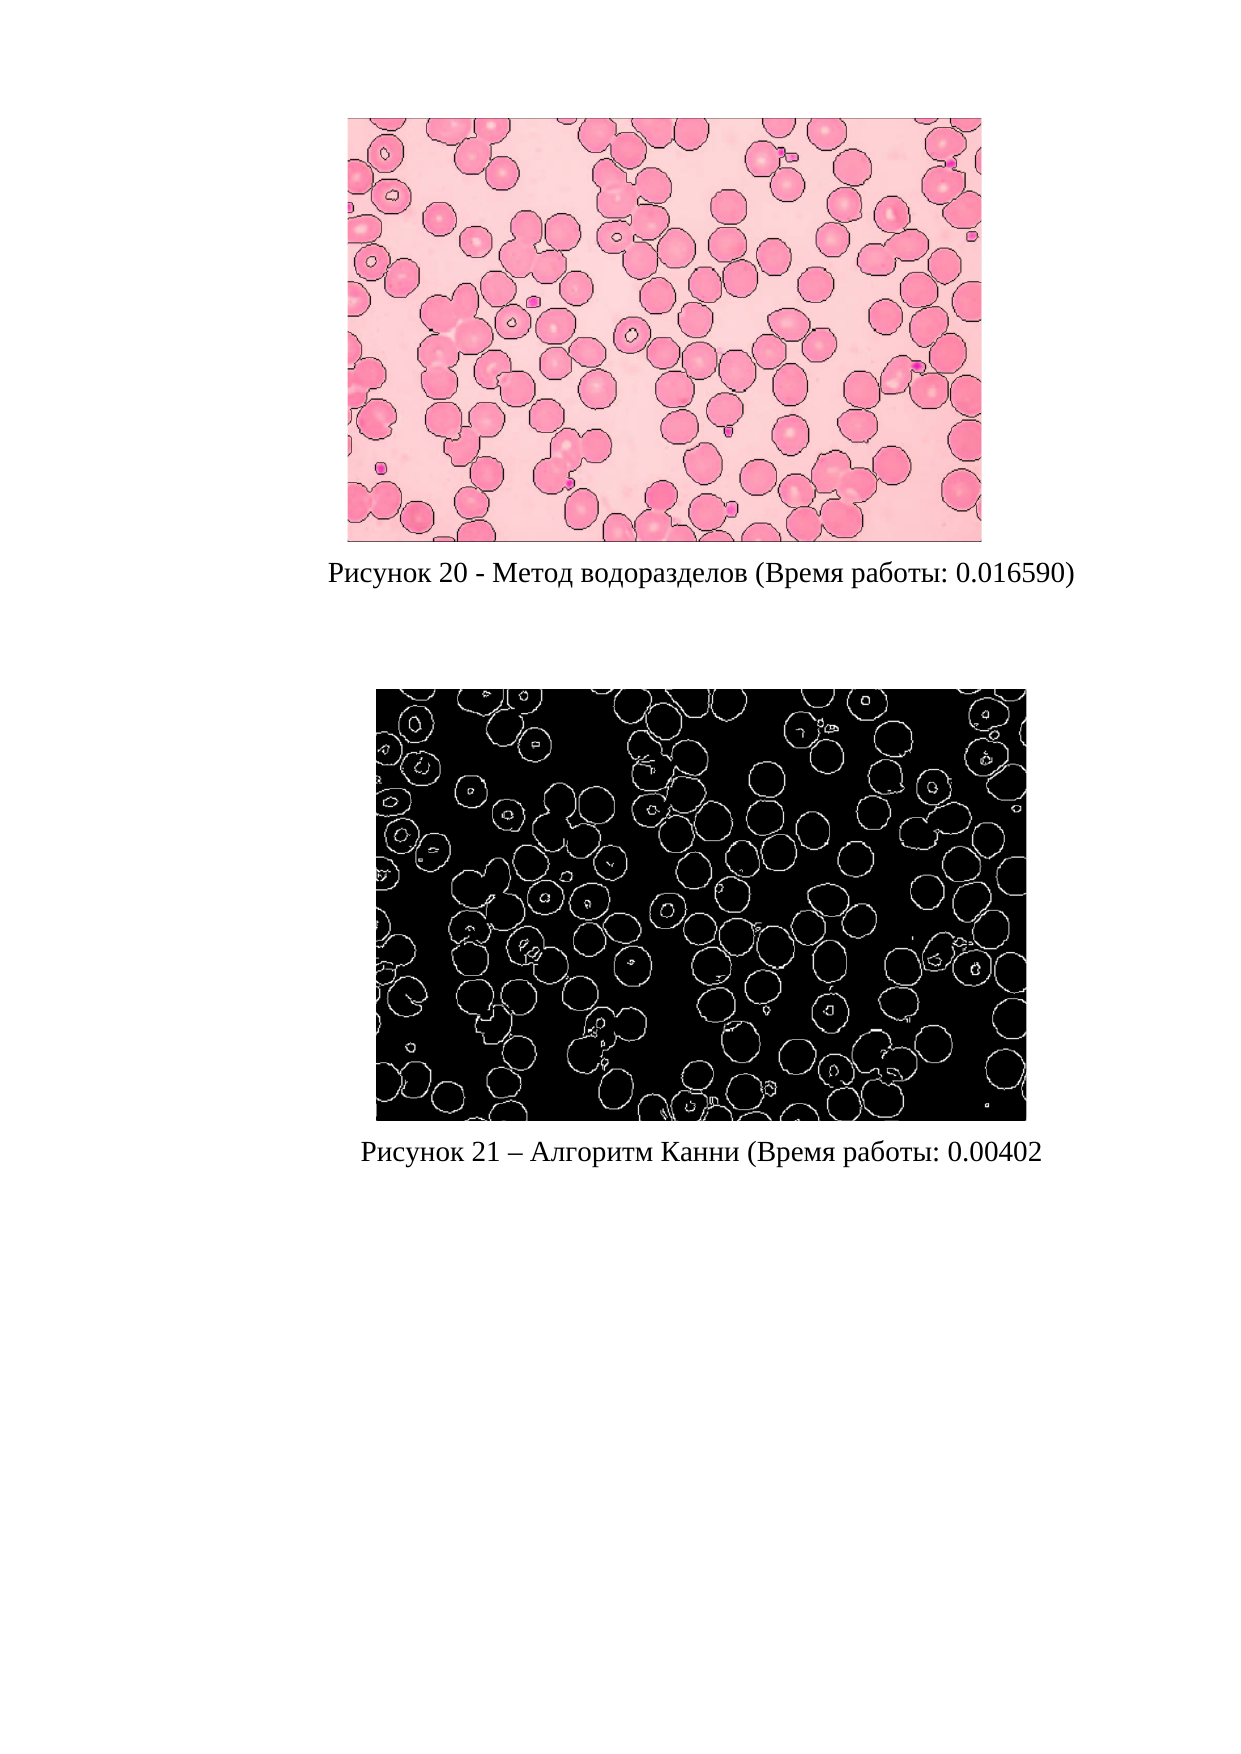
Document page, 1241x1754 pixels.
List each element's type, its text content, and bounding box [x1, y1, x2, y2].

text Рисунок 20 - Метод водоразделов (Время работы: 0.016590) [177, 555, 1152, 589]
text Рисунок 21 – Алгоритм Канни (Время работы: 0.00402 [177, 1134, 1152, 1168]
picture [376, 689, 1027, 1121]
picture [347, 118, 982, 542]
